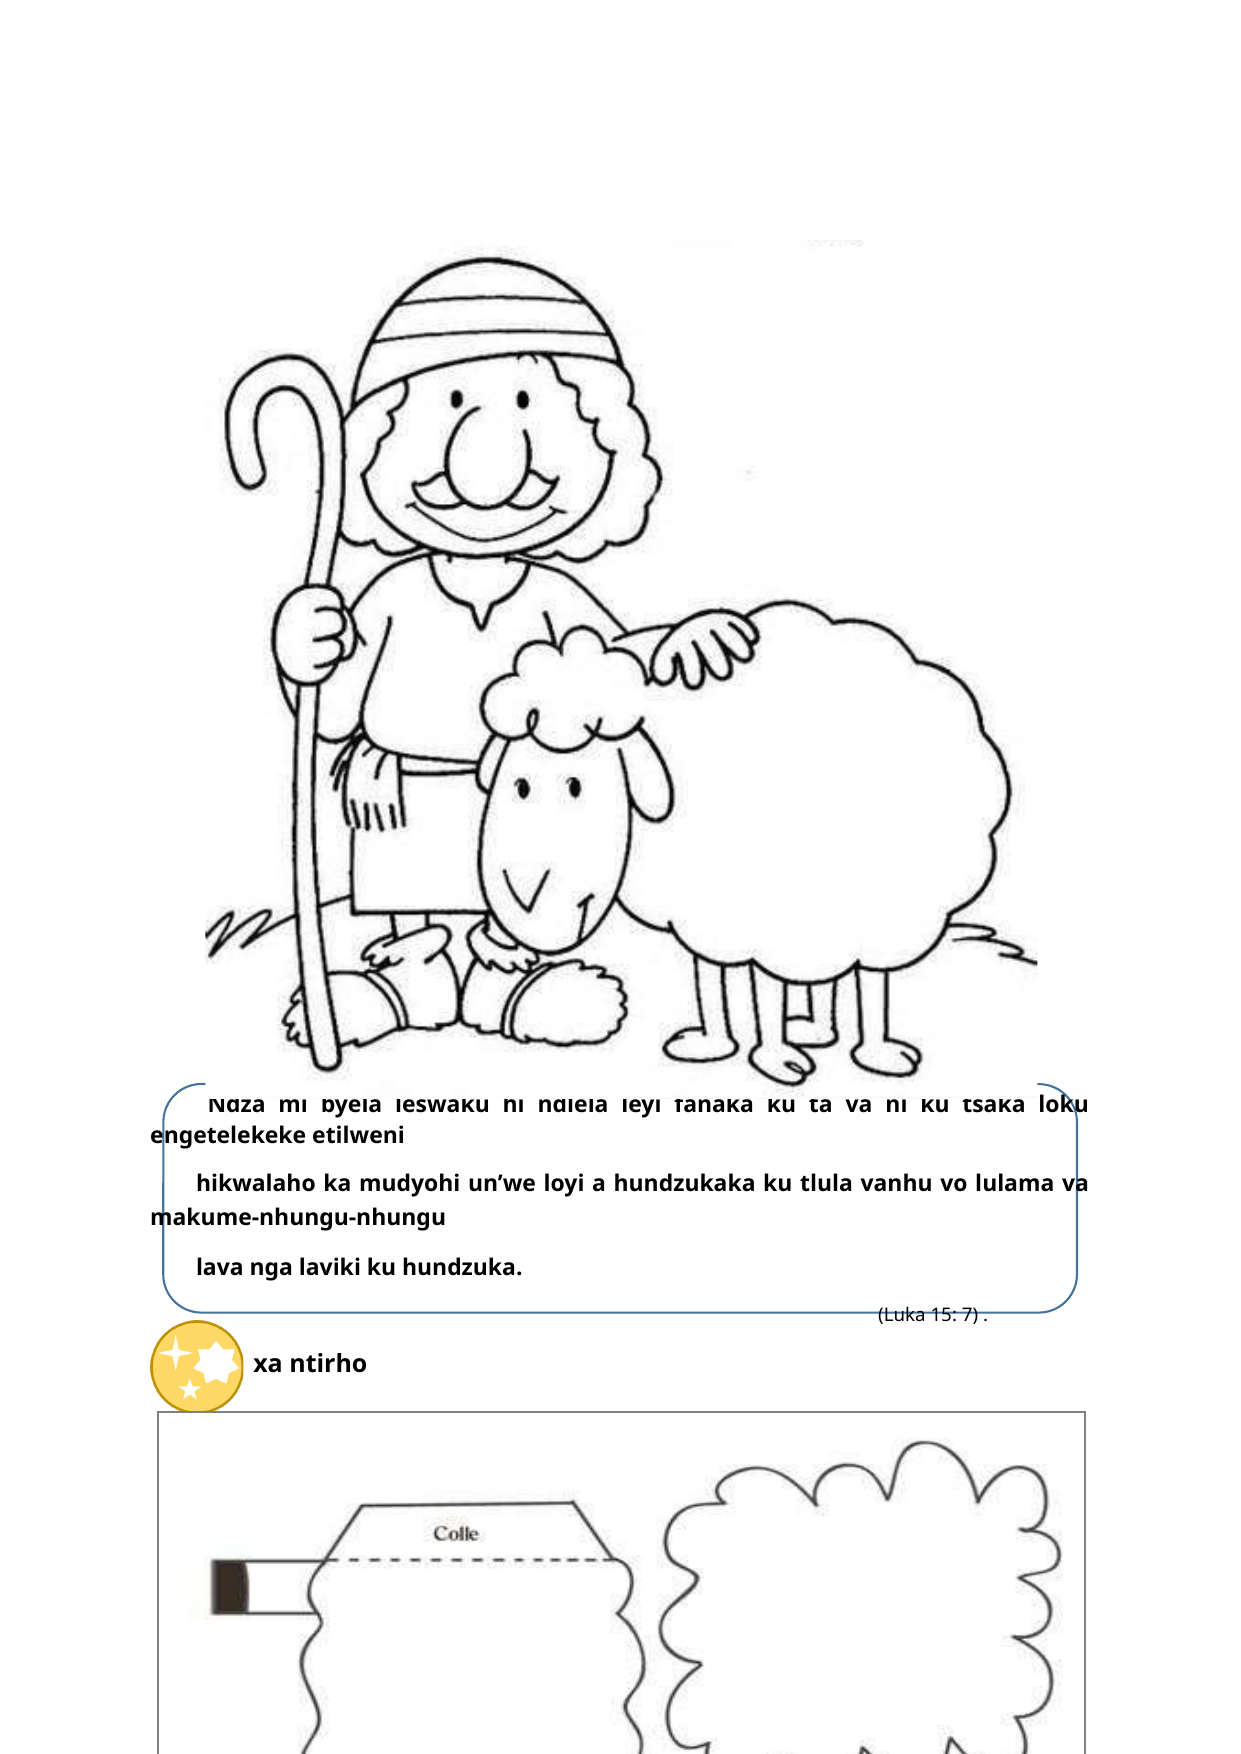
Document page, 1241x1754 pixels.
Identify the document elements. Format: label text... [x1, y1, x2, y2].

text xa ntirho [244, 1346, 1090, 1380]
text (Luka 15: 7) . [150, 1301, 1090, 1327]
text lava nga laviki ku hundzuka. [150, 1251, 1090, 1282]
picture [159, 1413, 1084, 1754]
text hikwalaho ka mudyohi un’we loyi a hundzukaka ku tlula vanhu vo lulama va makume-nhungu-nhungu [150, 1167, 1090, 1232]
picture [150, 1320, 244, 1414]
picture [205, 240, 1038, 1099]
text Ndza mi byela leswaku hi ndlela leyi fanaka ku ta va ni ku tsaka loku engetelekeke etilweni [150, 1088, 1090, 1150]
